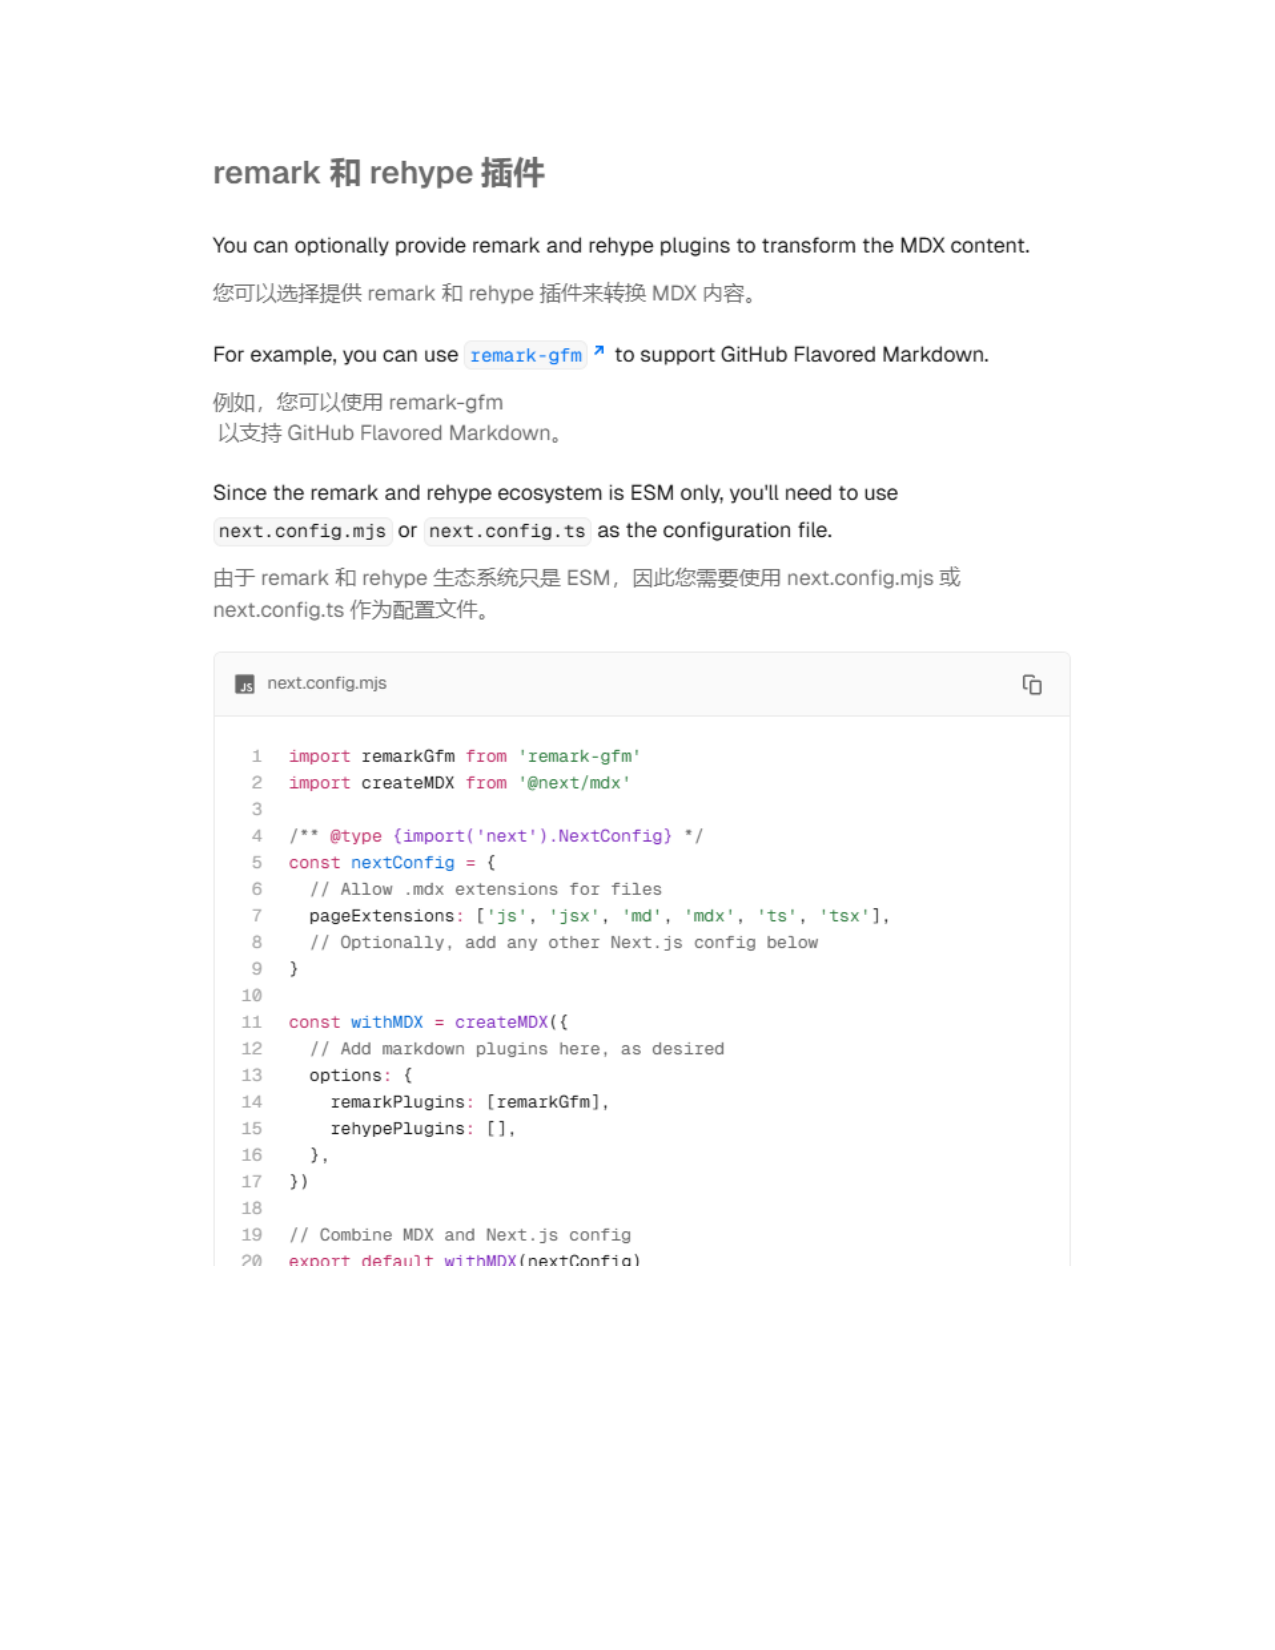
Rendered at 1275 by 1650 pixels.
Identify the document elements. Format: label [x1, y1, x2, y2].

picture [187, 149, 1087, 1266]
